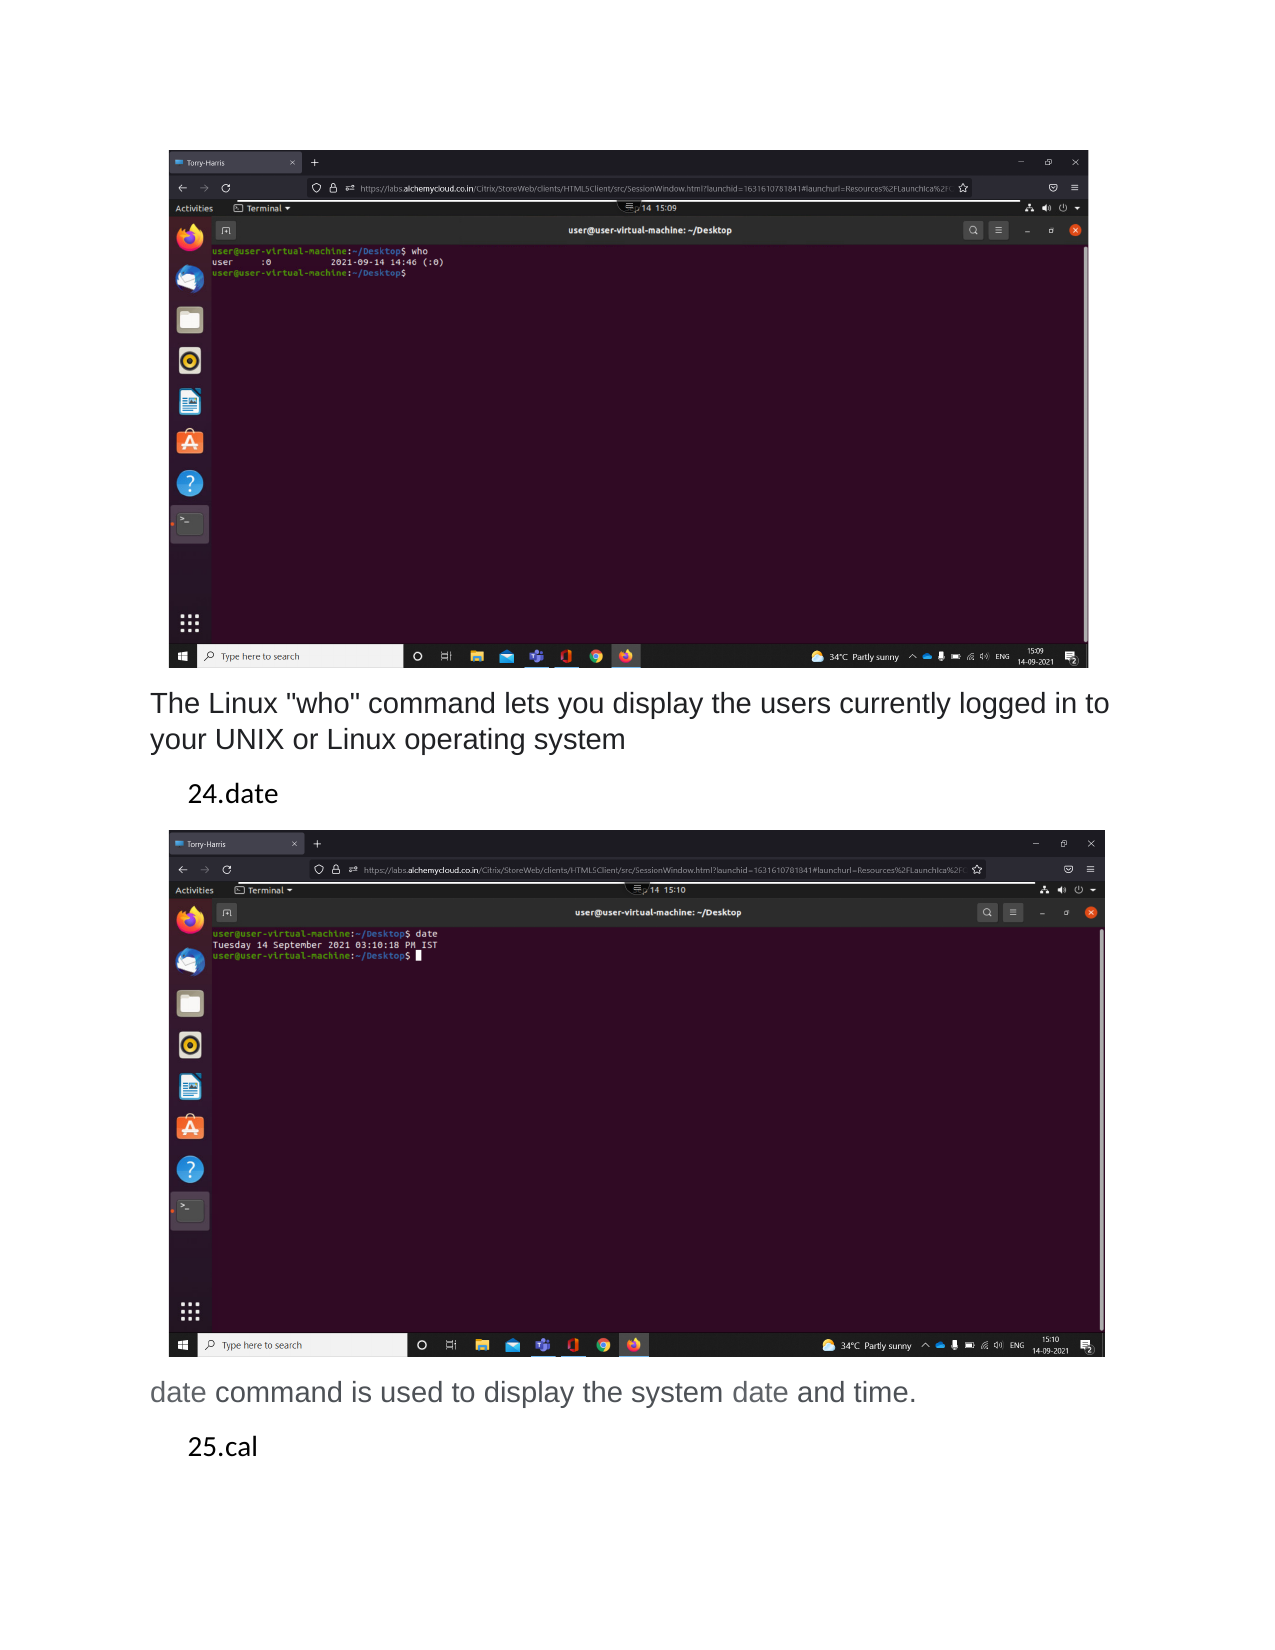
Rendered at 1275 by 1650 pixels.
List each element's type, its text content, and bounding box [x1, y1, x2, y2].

list date [187, 775, 1125, 811]
text date command is used to display the system date and time. [150, 1375, 1125, 1409]
list cal [187, 1428, 1125, 1464]
text The Linux "who" command lets you display the users currently logged in to your UNIX or Linux operating system [150, 686, 1125, 756]
